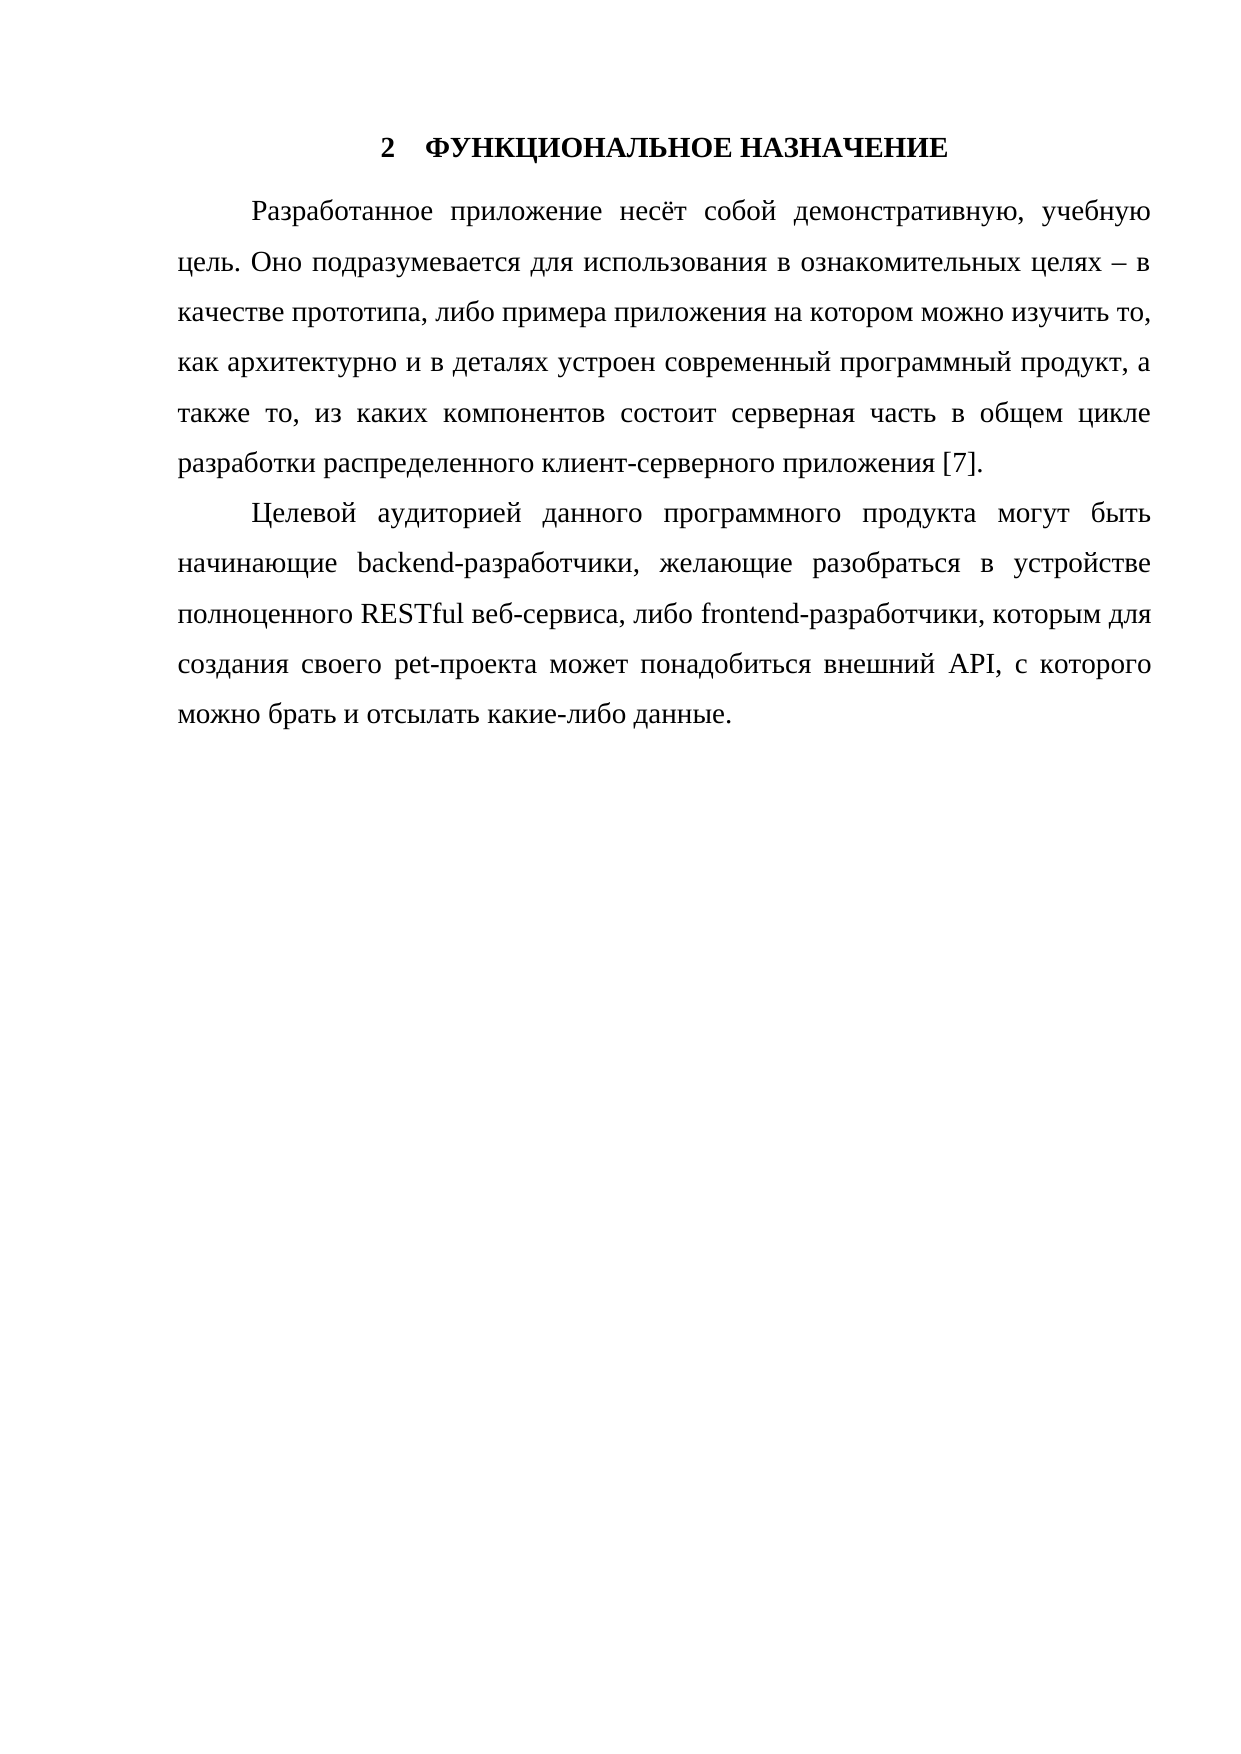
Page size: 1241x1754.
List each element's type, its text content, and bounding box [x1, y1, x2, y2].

list ФУНКЦИОНАЛЬНОЕ НАЗНАЧЕНИЕ [177, 131, 1152, 164]
text Целевой аудиторией данного программного продукта могут быть начинающие backend-разработчики, желающие разобраться в устройстве полноценного RESTful веб-сервиса, либо frontend-разработчики, которым для создания своего pet-проекта может понадобиться внешний API, с которого можно брать и отсылать какие-либо данные. [177, 495, 1152, 730]
text Разработанное приложение несёт собой демонстративную, учебную цель. Оно подразумевается для использования в ознакомительных целях – в качестве прототипа, либо примера приложения на котором можно изучить то, как архитектурно и в деталях устроен современный программный продукт, а также то, из каких компонентов состоит серверная часть в общем цикле разработки распределенного клиент-серверного приложения [7]. [177, 193, 1152, 478]
